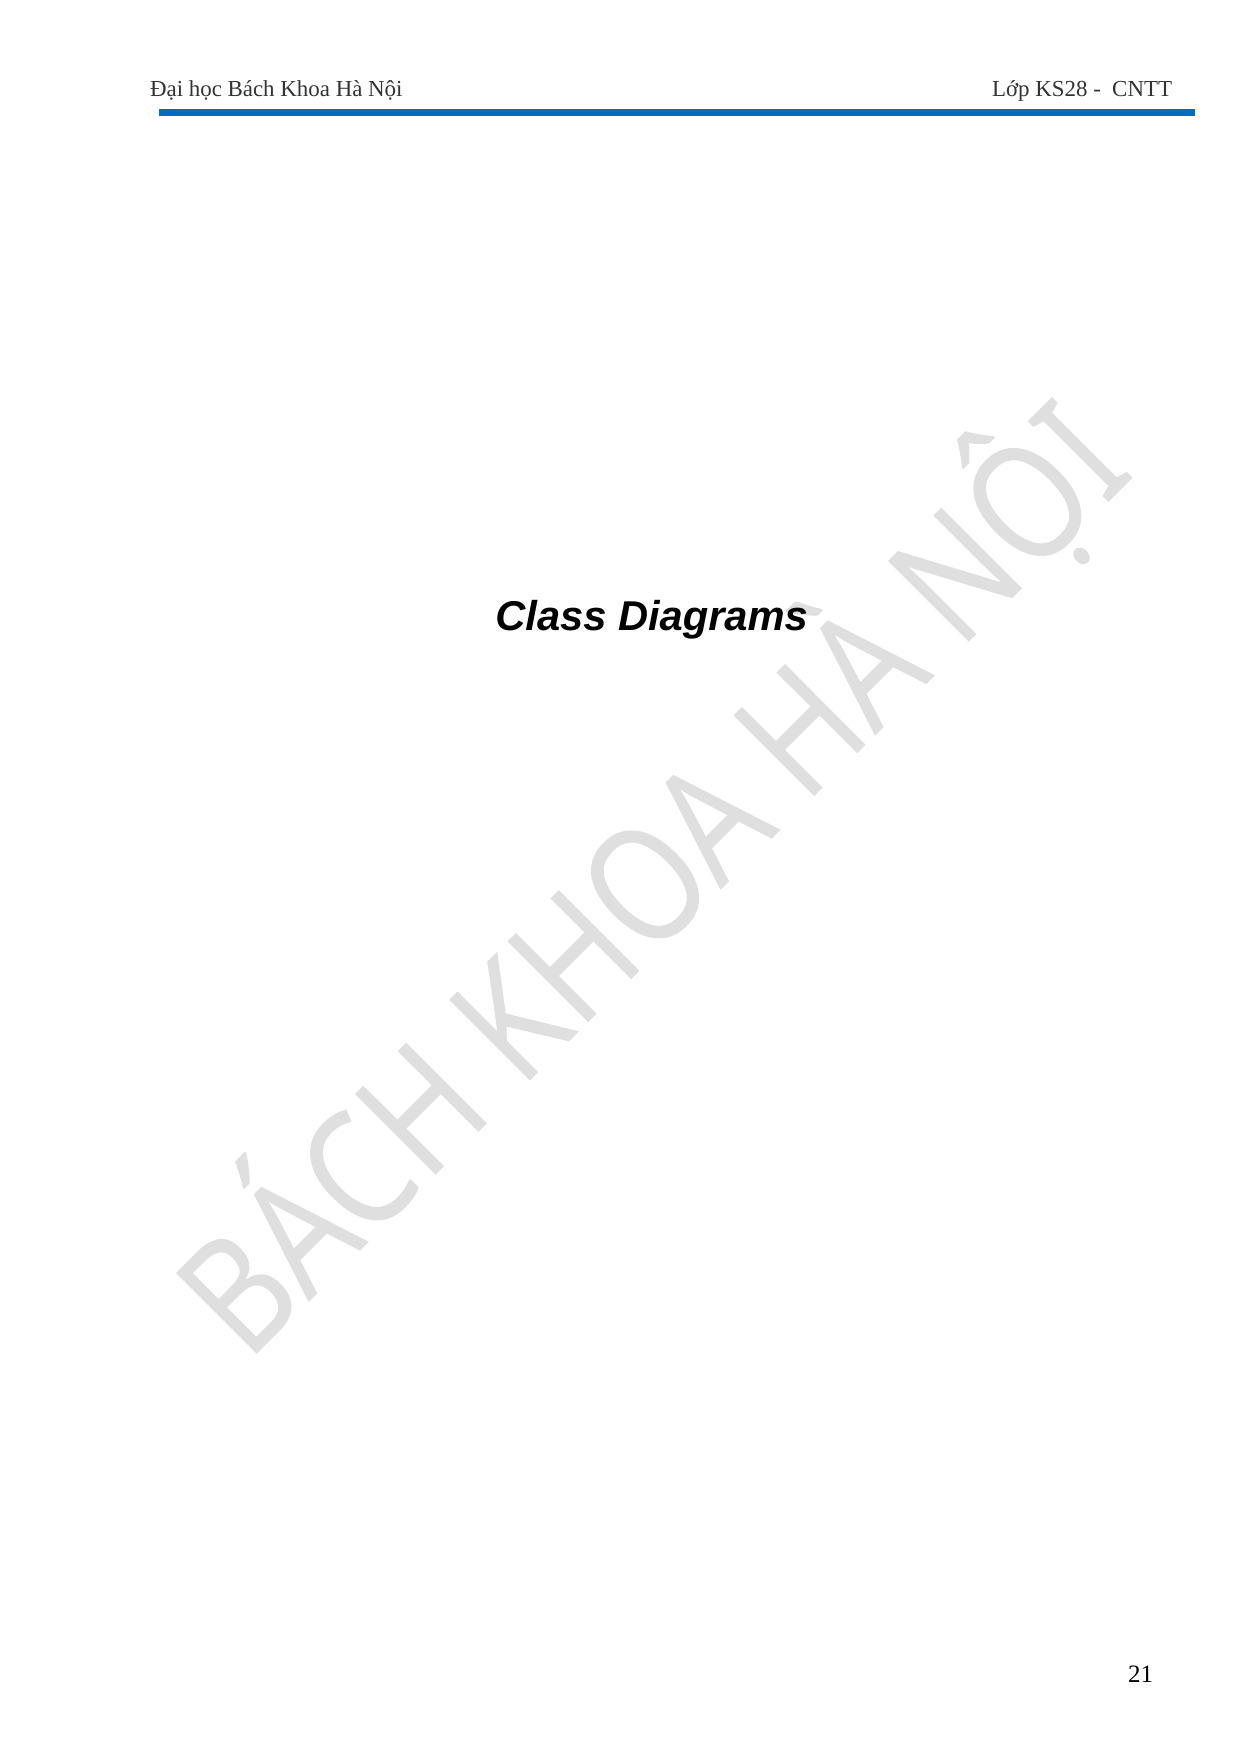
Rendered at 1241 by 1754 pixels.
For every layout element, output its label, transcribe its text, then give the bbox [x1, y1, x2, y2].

text Class Diagrams [150, 592, 1153, 639]
